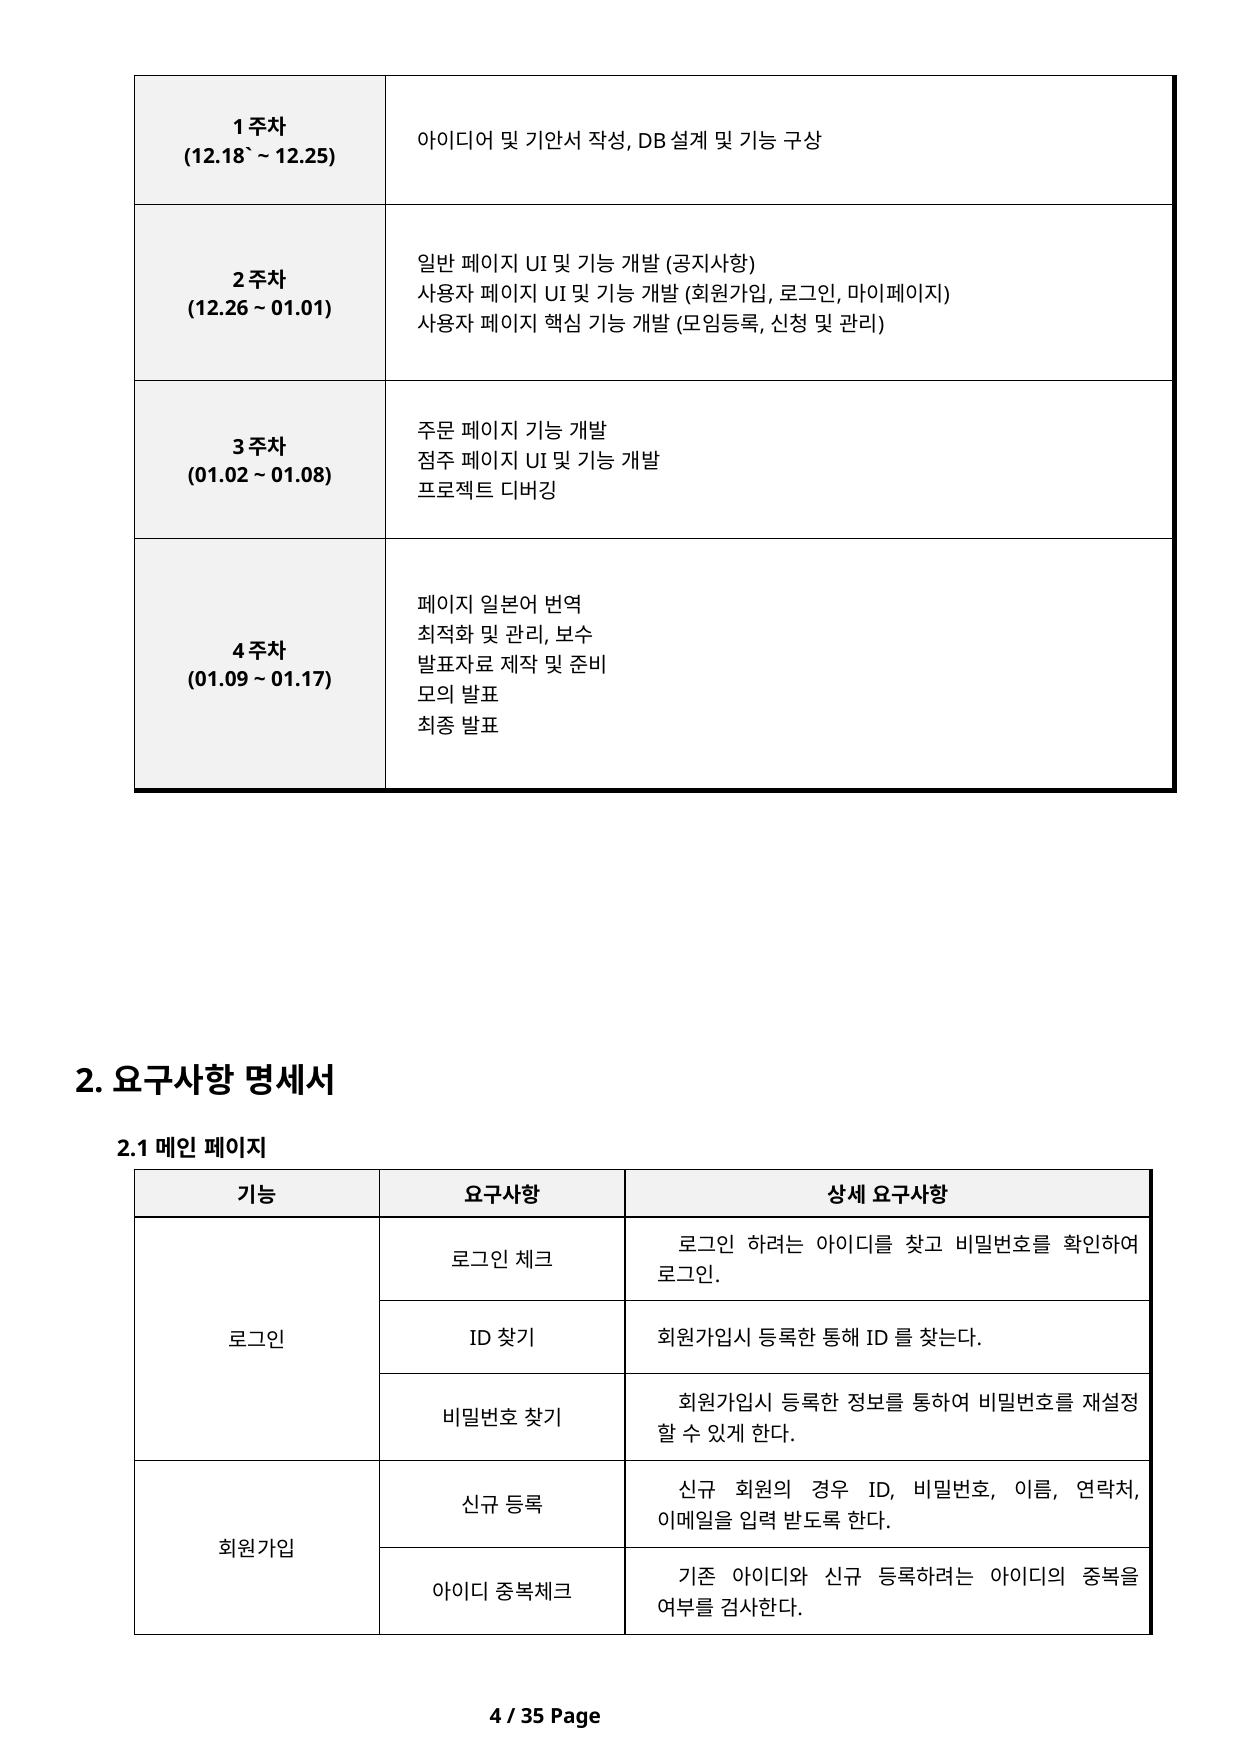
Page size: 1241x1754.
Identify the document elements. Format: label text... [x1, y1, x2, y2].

table_cell 아이디 중복체크 [380, 1548, 624, 1634]
text 2.1 메인 페이지 [117, 1130, 1165, 1163]
table_header 상세 요구사항 [626, 1170, 1149, 1216]
table_cell 회원가입시 등록한 정보를 통하여 비밀번호를 재설정 할 수 있게 한다. [626, 1374, 1149, 1460]
table_cell 4주차 (01.09 ~ 01.17) [135, 539, 385, 788]
table_cell 회원가입시 등록한 통해 ID 를 찾는다. [626, 1301, 1149, 1373]
table_cell 2주차 (12.26 ~ 01.01) [135, 205, 385, 380]
table_header 1주차 (12.18` ~ 12.25) [135, 76, 385, 204]
table_header 기능 [135, 1170, 379, 1216]
table_cell 로그인 [135, 1218, 379, 1460]
table_cell 로그인 체크 [380, 1218, 624, 1300]
table_cell ID 찾기 [380, 1301, 624, 1373]
table_cell 로그인 하려는 아이디를 찾고 비밀번호를 확인하여 로그인. [626, 1218, 1149, 1300]
table_cell 일반 페이지 UI 및 기능 개발 (공지사항) 사용자 페이지 UI 및 기능 개발 (회원가입, 로그인, 마이페이지) 사용자 페이지 핵심 기능 개발 (모임등록, 신청 및 관리) [386, 205, 1172, 380]
table_cell 회원가입 [135, 1461, 379, 1634]
table_cell 비밀번호 찾기 [380, 1374, 624, 1460]
table_header 아이디어 및 기안서 작성, DB설계 및 기능 구상 [386, 76, 1172, 204]
table_header 요구사항 [380, 1170, 624, 1216]
table_cell 3주차 (01.02 ~ 01.08) [135, 381, 385, 538]
table_cell 페이지 일본어 번역 최적화 및 관리, 보수 발표자료 제작 및 준비 모의 발표 최종 발표 [386, 539, 1172, 788]
table_cell 기존 아이디와 신규 등록하려는 아이디의 중복을 여부를 검사한다. [626, 1548, 1149, 1634]
table_cell 신규 회원의 경우 ID, 비밀번호, 이름, 연락처, 이메일을 입력 받도록 한다. [626, 1461, 1149, 1547]
text 2. 요구사항 명세서 [75, 1054, 1165, 1102]
table_cell 신규 등록 [380, 1461, 624, 1547]
table_cell 주문 페이지 기능 개발 점주 페이지 UI 및 기능 개발 프로젝트 디버깅 [386, 381, 1172, 538]
